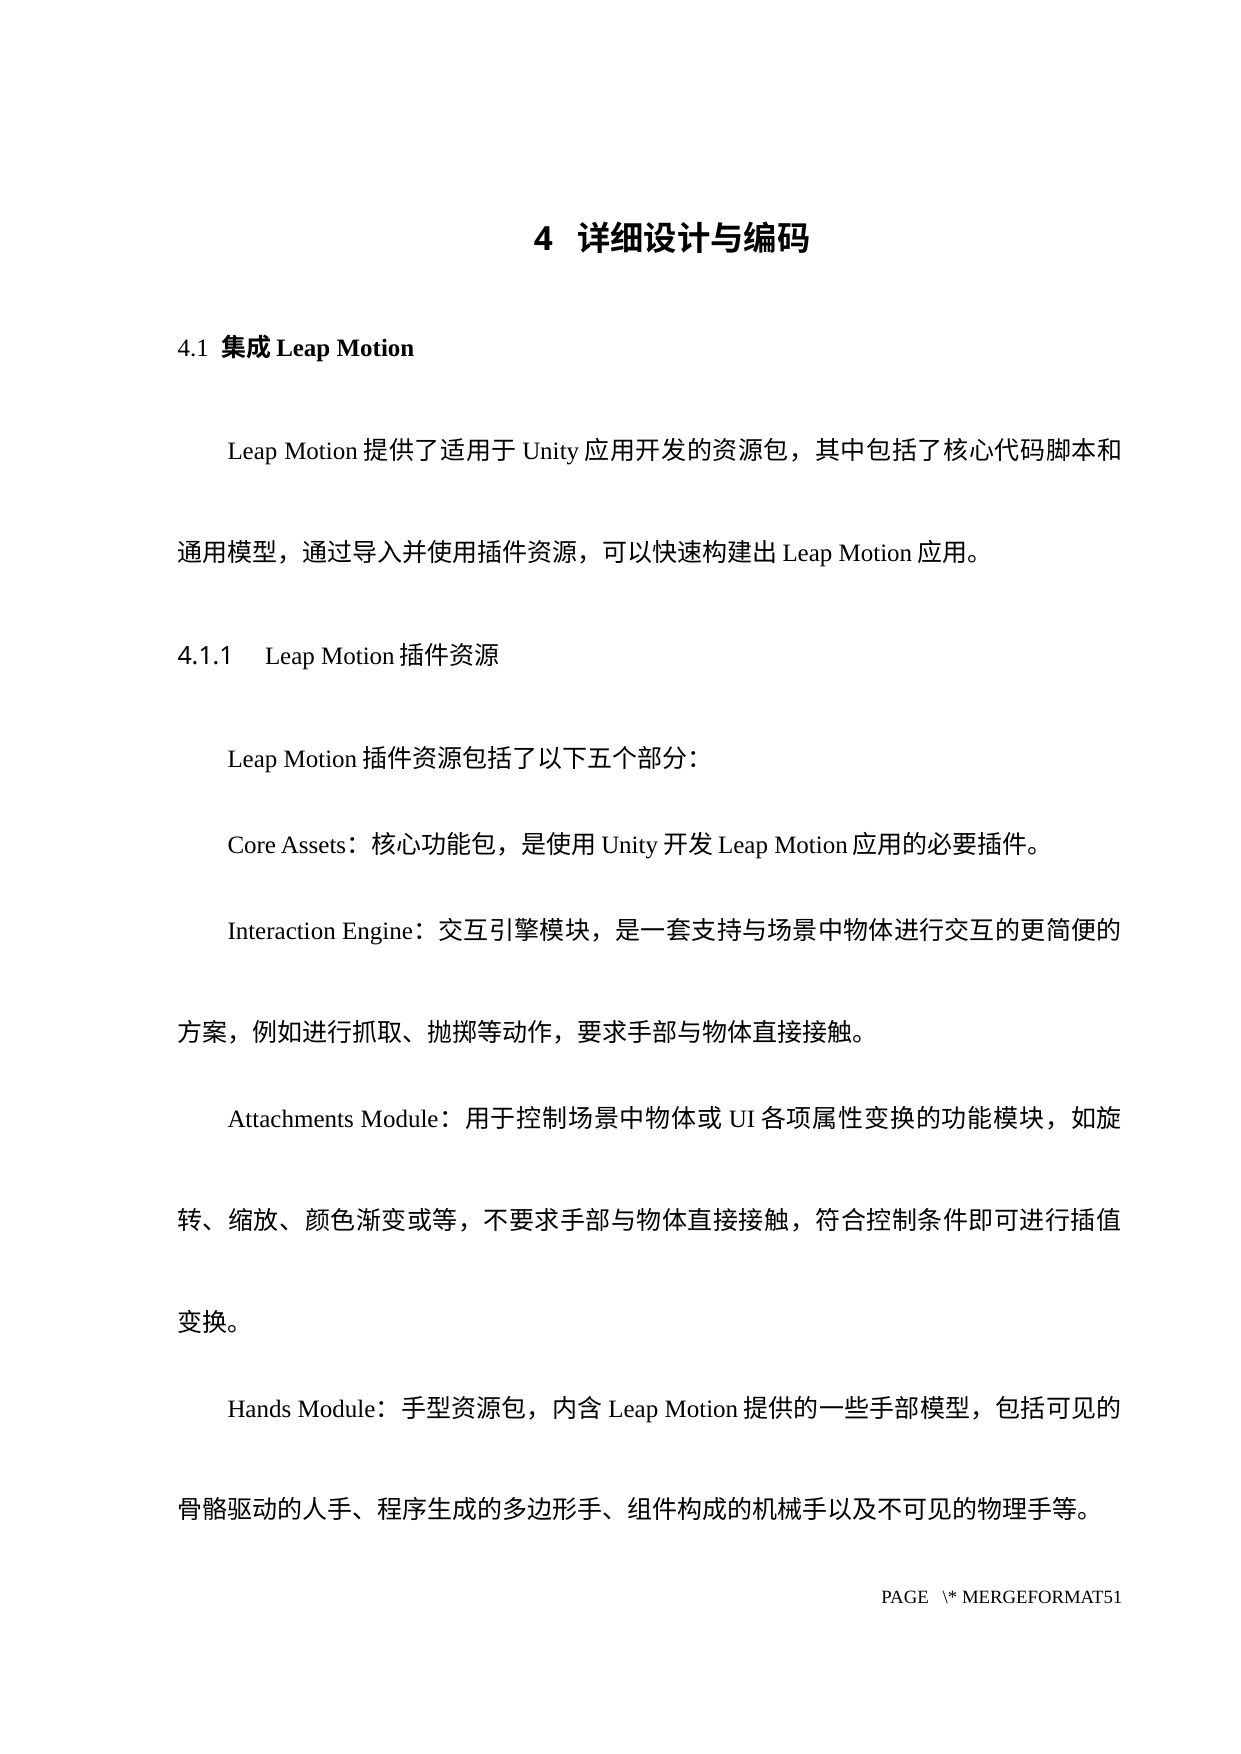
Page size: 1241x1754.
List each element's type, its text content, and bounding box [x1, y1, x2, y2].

text Core Assets：核心功能包，是使用Unity开发Leap Motion应用的必要插件。 [177, 808, 1122, 876]
text Leap Motion提供了适用于Unity应用开发的资源包，其中包括了核心代码脚本和通用模型，通过导入并使用插件资源，可以快速构建出Leap Motion应用。 [177, 414, 1122, 584]
subtitle 详细设计与编码 [221, 202, 1122, 270]
subtitle 集成Leap Motion [177, 311, 1122, 379]
text Leap Motion插件资源包括了以下五个部分： [177, 722, 1122, 790]
text Interaction Engine：交互引擎模块，是一套支持与场景中物体进行交互的更简便的方案，例如进行抓取、抛掷等动作，要求手部与物体直接接触。 [177, 894, 1122, 1064]
text Hands Module：手型资源包，内含Leap Motion提供的一些手部模型，包括可见的骨骼驱动的人手、程序生成的多边形手、组件构成的机械手以及不可见的物理手等。 [177, 1372, 1122, 1542]
subtitle Leap Motion插件资源 [177, 619, 1122, 687]
text Attachments Module：用于控制场景中物体或UI各项属性变换的功能模块，如旋转、缩放、颜色渐变或等，不要求手部与物体直接接触，符合控制条件即可进行插值变换。 [177, 1082, 1122, 1354]
